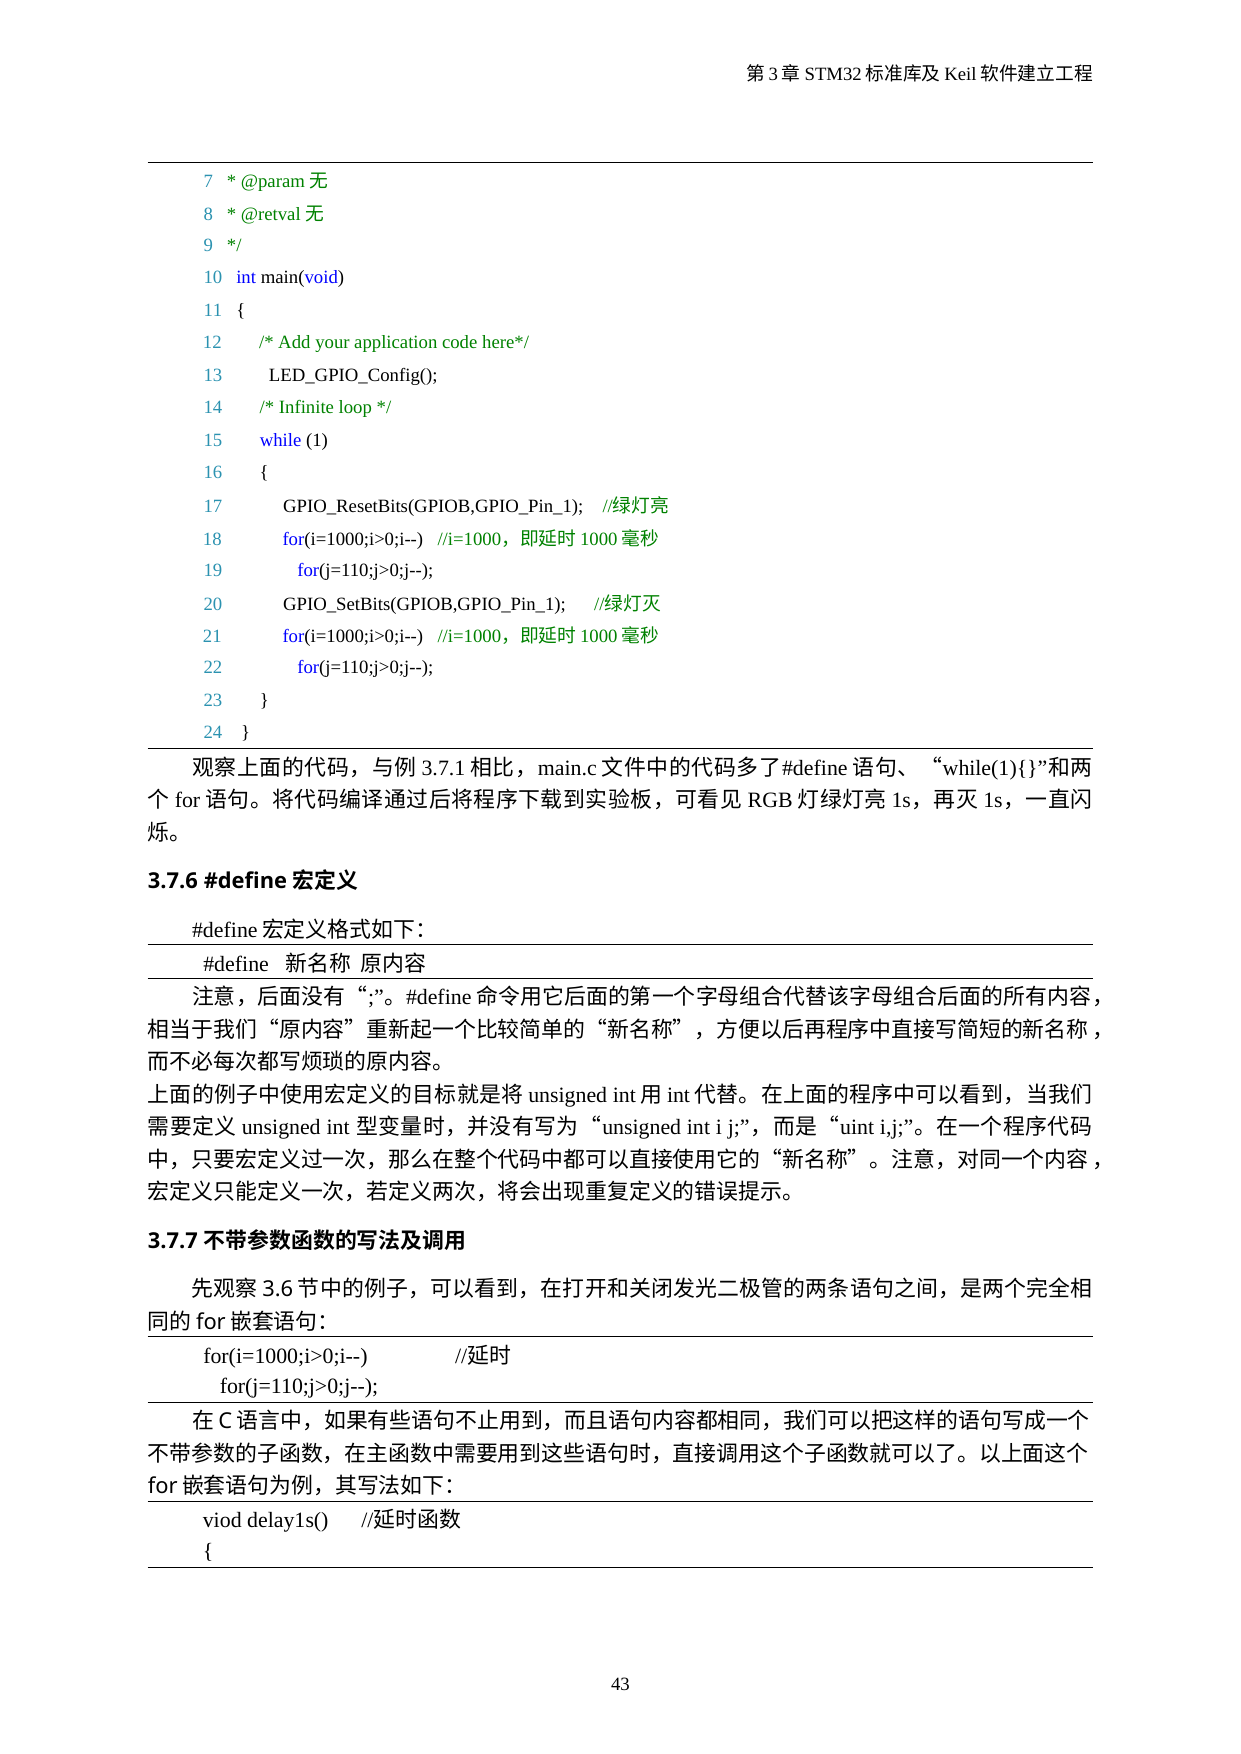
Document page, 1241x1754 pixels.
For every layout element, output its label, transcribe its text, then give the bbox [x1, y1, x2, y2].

subtitle #define 宏定义 [148, 863, 1092, 895]
text 先观察3.6节中的例子，可以看到，在打开和关闭发光二极管的两条语句之间，是两个完全相同的for嵌套语句： [148, 1271, 1092, 1336]
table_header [148, 1502, 1092, 1567]
text 上面的例子中使用宏定义的目标就是将unsigned int用int代替。在上面的程序中可以看到，当我们需要定义unsigned int 型变量时，并没有写为“unsigned int i j;”，而是“uint i,j;”。在一个程序代码中，只要宏定义过一次，那么在整个代码中都可以直接使用它的“新名称”。注意，对同一个内容，宏定义只能定义一次，若定义两次，将会出现重复定义的错误提示。 [148, 1076, 1092, 1206]
table_header for(i=1000;i>0;i--) //延时 for(j=110;j>0;j--); [148, 1337, 1092, 1402]
subtitle 不带参数函数的写法及调用 [148, 1222, 1092, 1255]
text #define宏定义格式如下： [148, 912, 1092, 944]
text 注意，后面没有“;”。#define命令用它后面的第一个字母组合代替该字母组合后面的所有内容，相当于我们“原内容”重新起一个比较简单的“新名称”，方便以后再程序中直接写简短的新名称，而不必每次都写烦琐的原内容。 [148, 979, 1092, 1076]
table_header #define 新名称 原内容 [148, 945, 1092, 978]
text 在C语言中，如果有些语句不止用到，而且语句内容都相同，我们可以把这样的语句写成一个不带参数的子函数，在主函数中需要用到这些语句时，直接调用这个子函数就可以了。以上面这个for嵌套语句为例，其写法如下： [148, 1403, 1092, 1501]
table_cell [148, 163, 1092, 748]
text 观察上面的代码，与例3.7.1相比，main.c文件中的代码多了#define语句、“while(1){}”和两个for语句。将代码编译通过后将程序下载到实验板，可看见RGB灯绿灯亮1s，再灭1s，一直闪烁。 [148, 749, 1092, 847]
